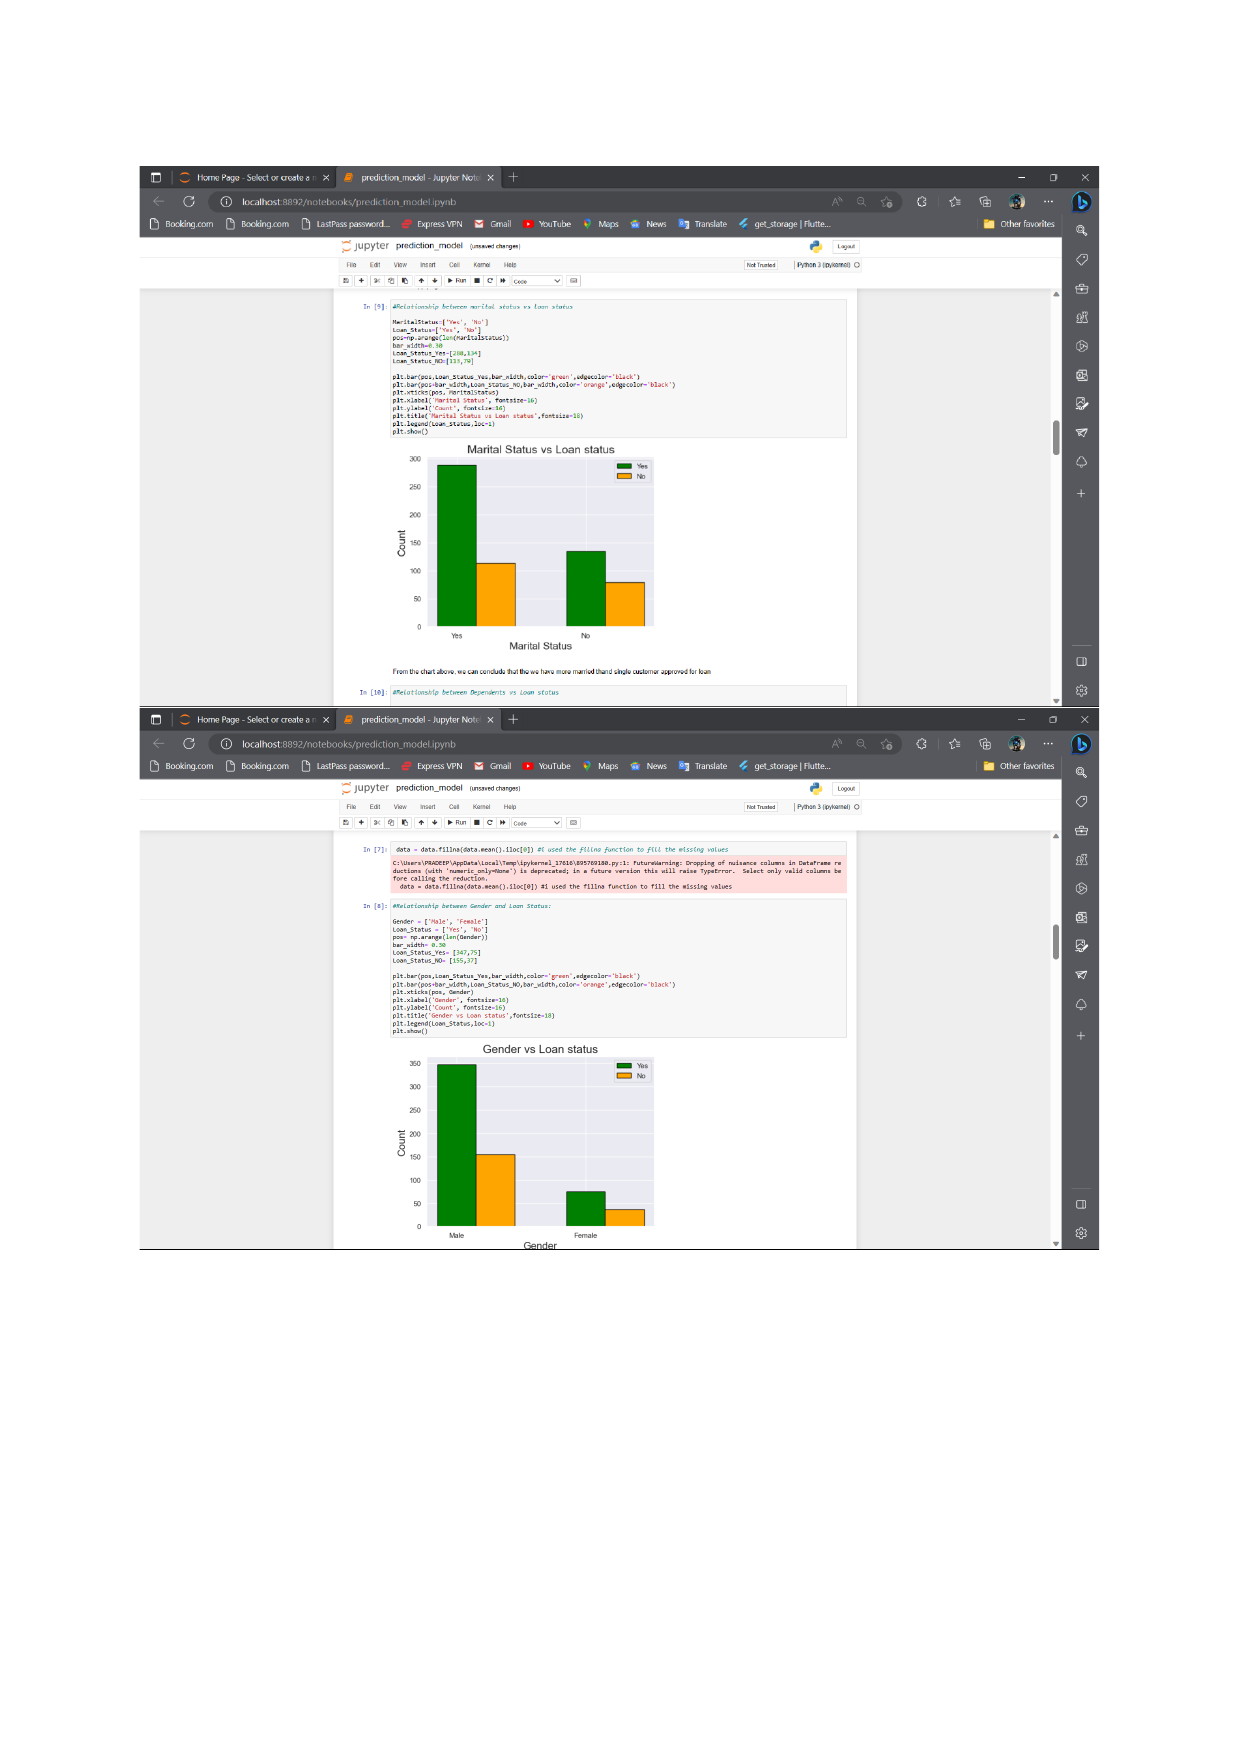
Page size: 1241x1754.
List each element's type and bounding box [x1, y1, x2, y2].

picture [139, 708, 1100, 1250]
picture [139, 166, 1100, 707]
